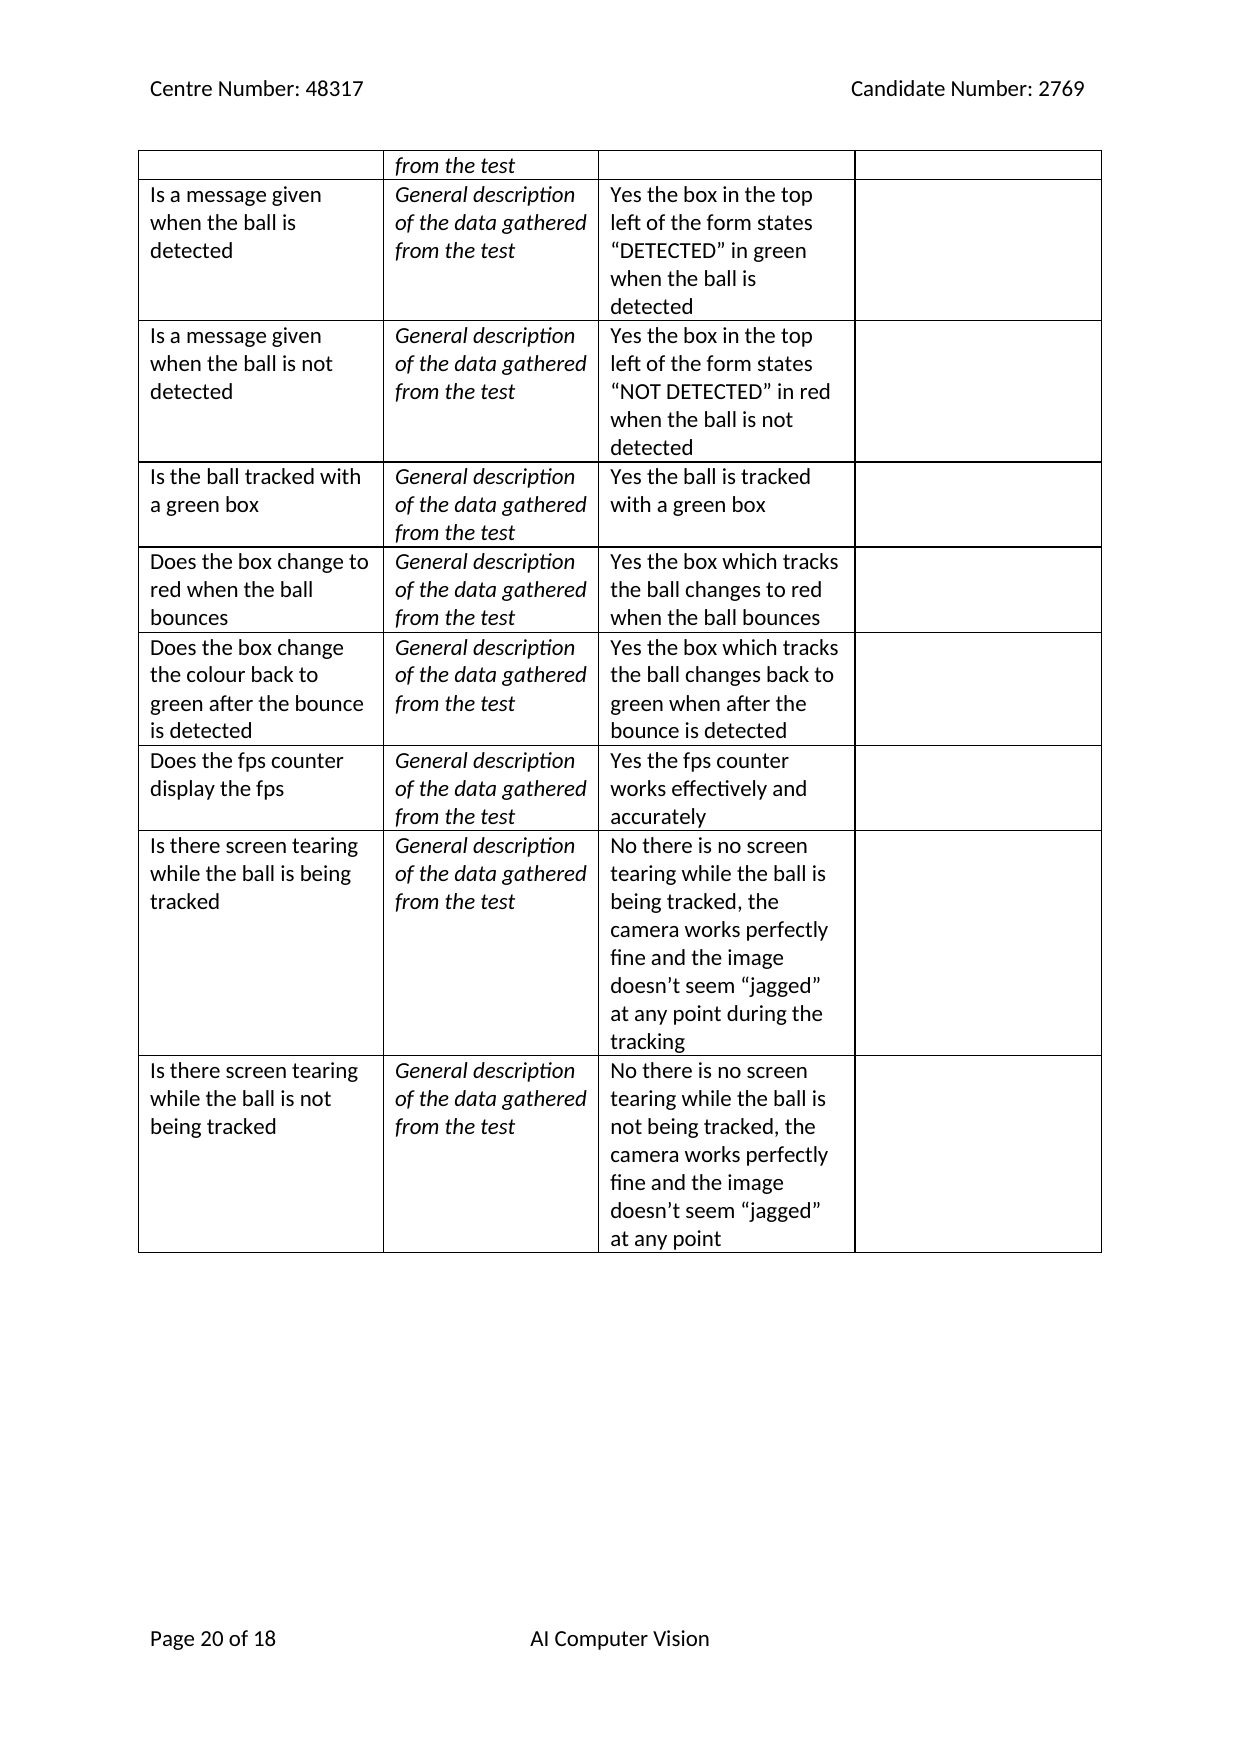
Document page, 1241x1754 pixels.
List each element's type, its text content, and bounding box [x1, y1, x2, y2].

table_cell [856, 633, 1101, 745]
table_cell Is the ball tracked with a green box [139, 463, 383, 546]
table_cell [856, 831, 1101, 1055]
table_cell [599, 151, 854, 179]
table_cell General description of the data gathered from the test [384, 321, 598, 461]
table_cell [139, 151, 383, 179]
table_cell [856, 548, 1101, 632]
table_cell General description of the data gathered from the test [384, 633, 598, 745]
table_cell Does the fps counter display the fps [139, 746, 383, 830]
table_cell Is there screen tearing while the ball is not being tracked [139, 1056, 383, 1252]
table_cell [384, 180, 598, 320]
table_cell [856, 746, 1101, 830]
table_cell General description of the data gathered from the test [384, 548, 598, 632]
table_cell Yes the box in the top left of the form states “DETECTED” in green when the ball is detected [599, 180, 854, 320]
table_cell Is there screen tearing while the ball is being tracked [139, 831, 383, 1055]
table_cell [856, 180, 1101, 320]
table_cell General description of the data gathered from the test [384, 1056, 598, 1252]
table_cell Is a message given when the ball is not detected [139, 321, 383, 461]
table_cell Is a message given when the ball is detected [139, 180, 383, 320]
table_cell [856, 151, 1101, 179]
table_cell Does the box change the colour back to green after the bounce is detected [139, 633, 383, 745]
table_cell [856, 463, 1101, 546]
table_cell Does the box change to red when the ball bounces [139, 548, 383, 632]
table_cell Yes the box in the top left of the form states “NOT DETECTED” in red when the ball is not detected [599, 321, 854, 461]
table_cell Yes the fps counter works effectively and accurately [599, 746, 854, 830]
table_cell Yes the ball is tracked with a green box [599, 463, 854, 546]
table_cell Yes the box which tracks the ball changes back to green when after the bounce is detected [599, 633, 854, 745]
table_cell General description of the data gathered from the test [384, 463, 598, 546]
table_cell [856, 1056, 1101, 1252]
table_cell No there is no screen tearing while the ball is not being tracked, the camera works perfectly fine and the image doesn’t seem “jagged” at any point [599, 1056, 854, 1252]
table_cell General description of the data gathered from the test [384, 746, 598, 830]
table_cell General description of the data gathered from the test [384, 831, 598, 1055]
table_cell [384, 151, 598, 179]
table_cell [856, 321, 1101, 461]
table_cell No there is no screen tearing while the ball is being tracked, the camera works perfectly fine and the image doesn’t seem “jagged” at any point during the tracking [599, 831, 854, 1055]
table_cell Yes the box which tracks the ball changes to red when the ball bounces [599, 548, 854, 632]
